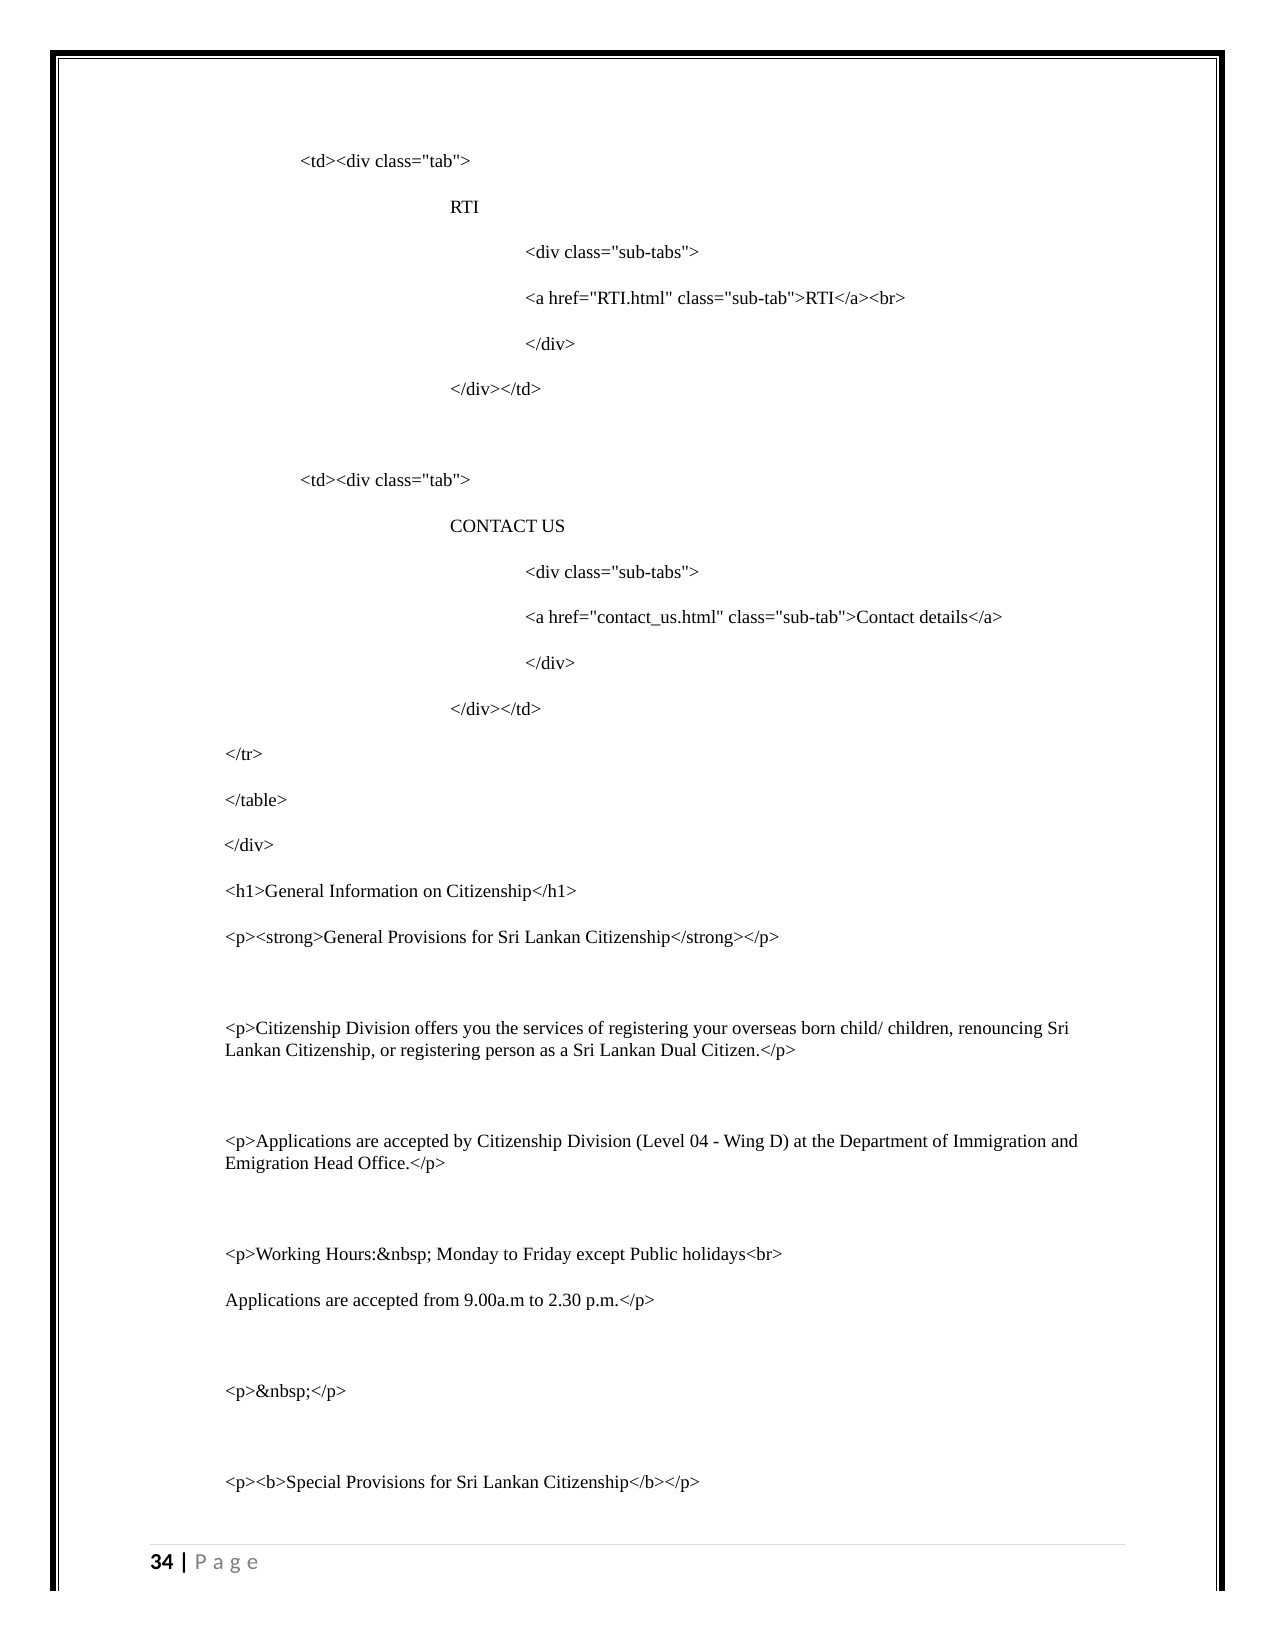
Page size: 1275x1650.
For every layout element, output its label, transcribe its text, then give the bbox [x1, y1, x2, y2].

text <p>Working Hours:&nbsp; Monday to Friday except Public holidays<br> [223, 1243, 1124, 1265]
text RTI [223, 196, 1124, 217]
text <td><div class="tab"> [223, 469, 1124, 491]
text <p>&nbsp;</p> [223, 1380, 1124, 1402]
text <p>Applications are accepted by Citizenship Division (Level 04 - Wing D) at the Department of Immigration and Emigration Head Office.</p> [223, 1130, 1124, 1174]
text <div class="sub-tabs"> [223, 561, 1124, 582]
text <a href="contact_us.html" class="sub-tab">Contact details</a> [223, 606, 1124, 628]
text </div> [223, 332, 1124, 354]
text </div> [223, 652, 1124, 673]
text Applications are accepted from 9.00a.m to 2.30 p.m.</p> [223, 1289, 1124, 1311]
text </table> [223, 789, 1124, 810]
text </div> [223, 834, 1124, 856]
text <p><strong>General Provisions for Sri Lankan Citizenship</strong></p> [223, 926, 1124, 947]
text </tr> [223, 743, 1124, 765]
text <h1>General Information on Citizenship</h1> [223, 880, 1124, 902]
text CONTACT US [223, 515, 1124, 537]
text <div class="sub-tabs"> [223, 241, 1124, 263]
text <td><div class="tab"> [223, 150, 1124, 172]
text <a href="RTI.html" class="sub-tab">RTI</a><br> [223, 287, 1124, 308]
text </div></td> [223, 378, 1124, 400]
text </div></td> [223, 697, 1124, 719]
text <p><b>Special Provisions for Sri Lankan Citizenship</b></p> [223, 1471, 1124, 1493]
text <p>Citizenship Division offers you the services of registering your overseas born child/ children, renouncing Sri Lankan Citizenship, or registering person as a Sri Lankan Dual Citizen.</p> [223, 1017, 1124, 1060]
